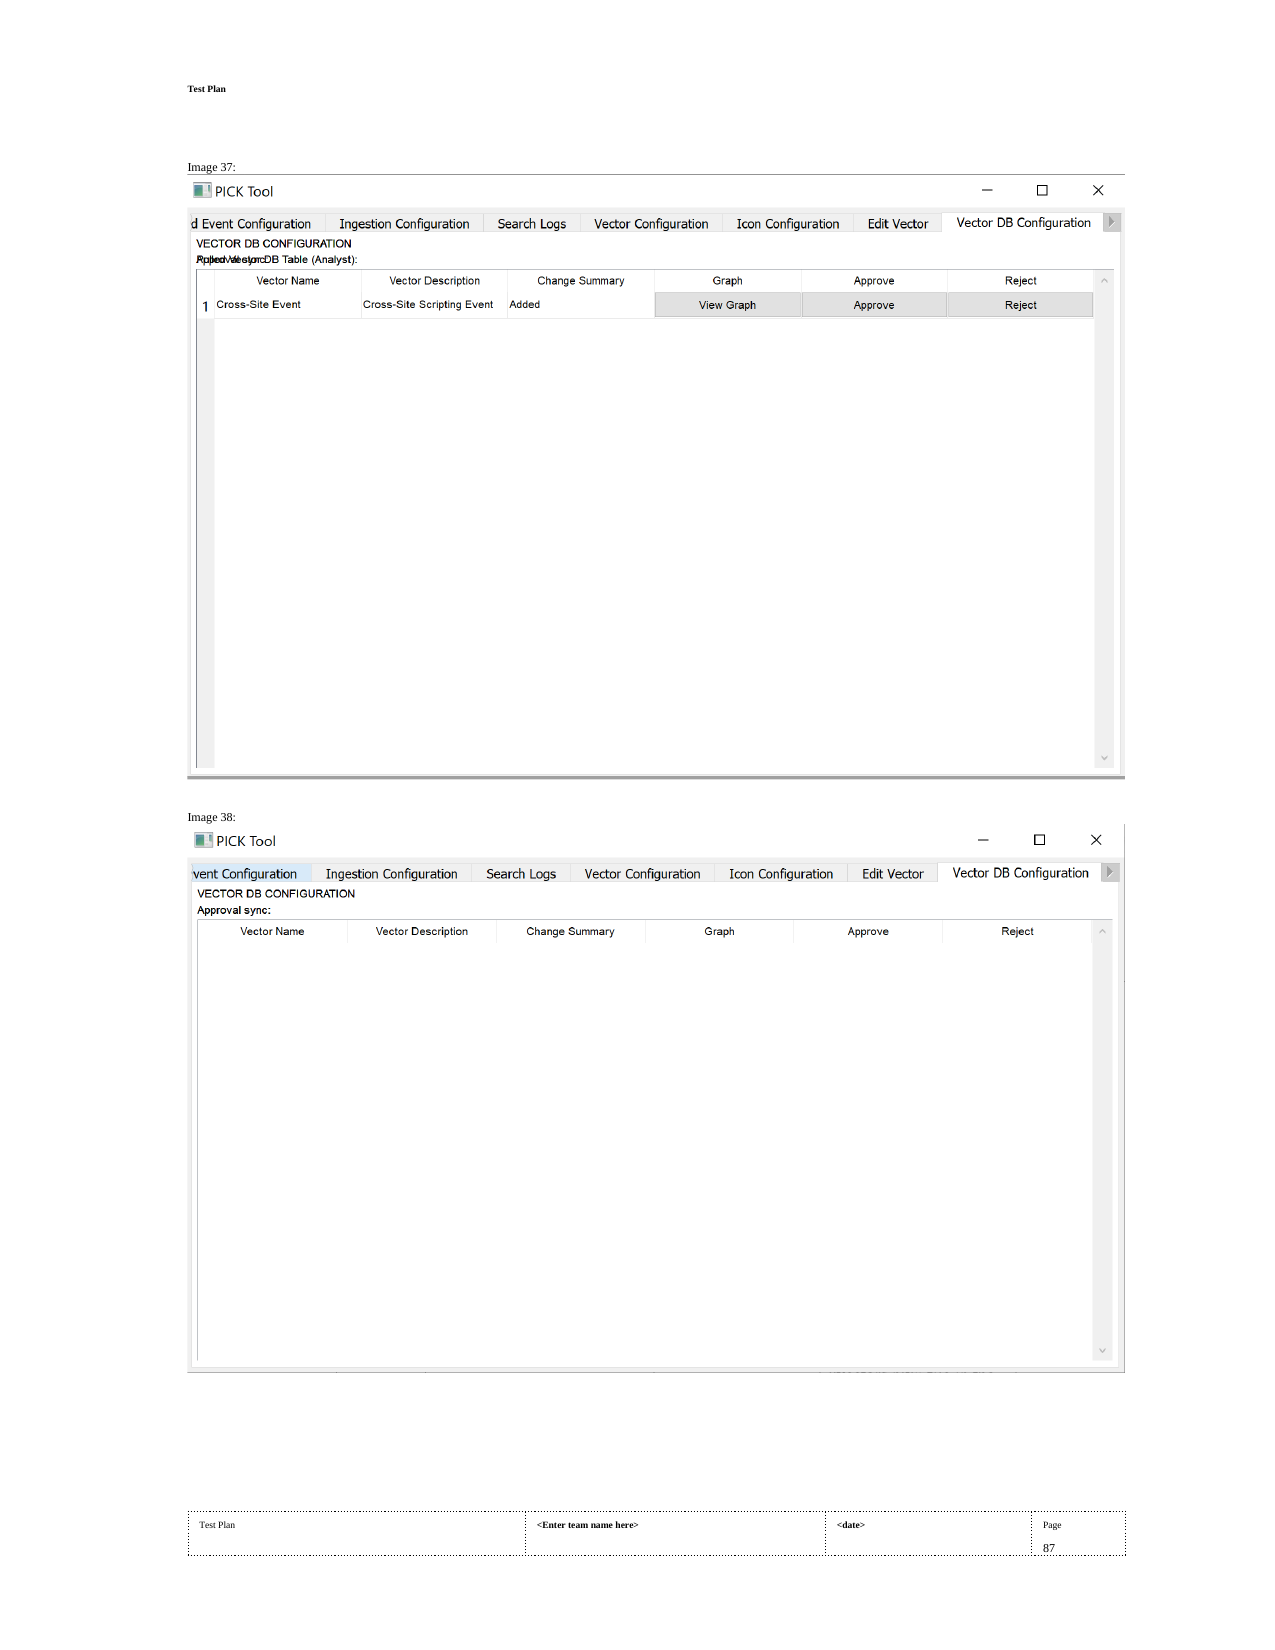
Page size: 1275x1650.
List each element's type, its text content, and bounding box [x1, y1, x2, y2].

picture [187, 824, 1125, 1373]
text Image 38: [187, 800, 1125, 824]
text Image 37: [187, 150, 1125, 174]
picture [187, 174, 1125, 776]
